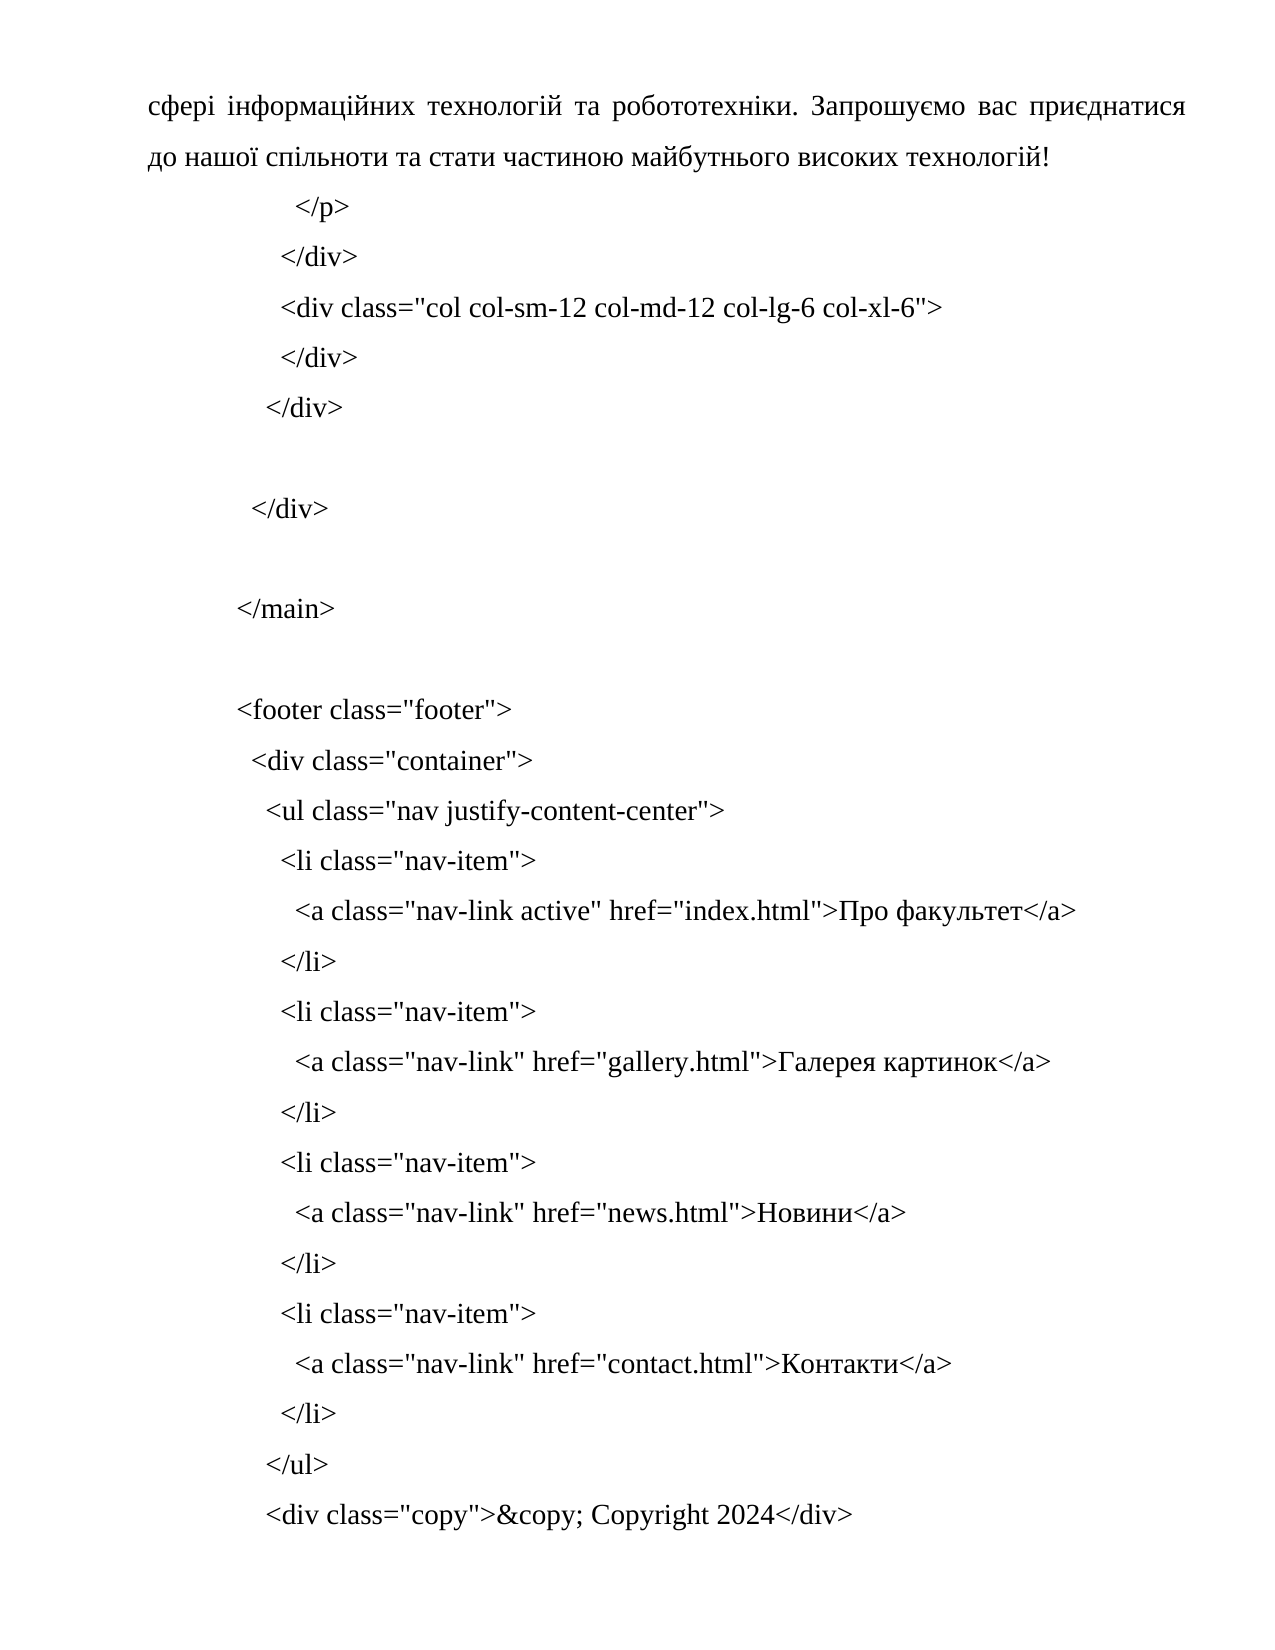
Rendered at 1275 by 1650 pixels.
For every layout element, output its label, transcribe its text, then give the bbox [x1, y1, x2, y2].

text </main> [148, 592, 1186, 625]
text </li> [148, 1246, 1186, 1279]
text <footer class="footer"> [148, 692, 1186, 726]
text <a class="nav-link" href="news.html">Новини</a> [148, 1195, 1186, 1229]
text </p> [148, 189, 1186, 223]
text </li> [148, 1095, 1186, 1128]
text </div> [148, 390, 1186, 424]
text <li class="nav-item"> [148, 843, 1186, 877]
text <ul class="nav justify-content-center"> [148, 793, 1186, 826]
text </li> [148, 1397, 1186, 1430]
text </div> [148, 340, 1186, 374]
text <li class="nav-item"> [148, 1296, 1186, 1329]
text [148, 88, 1186, 172]
text </div> [148, 239, 1186, 273]
text </div> [148, 491, 1186, 524]
text </ul> [148, 1447, 1186, 1481]
text <div class="container"> [148, 743, 1186, 776]
text <div class="copy">&copy; Copyright 2024</div> [148, 1497, 1186, 1531]
text <li class="nav-item"> [148, 994, 1186, 1028]
text <a class="nav-link" href="contact.html">Контакти</a> [148, 1346, 1186, 1380]
text <li class="nav-item"> [148, 1145, 1186, 1179]
text <a class="nav-link" href="gallery.html">Галерея картинок</a> [148, 1044, 1186, 1078]
text <a class="nav-link active" href="index.html">Про факультет</a> [148, 893, 1186, 927]
text </li> [148, 944, 1186, 977]
text <div class="col col-sm-12 col-md-12 col-lg-6 col-xl-6"> [148, 290, 1186, 323]
